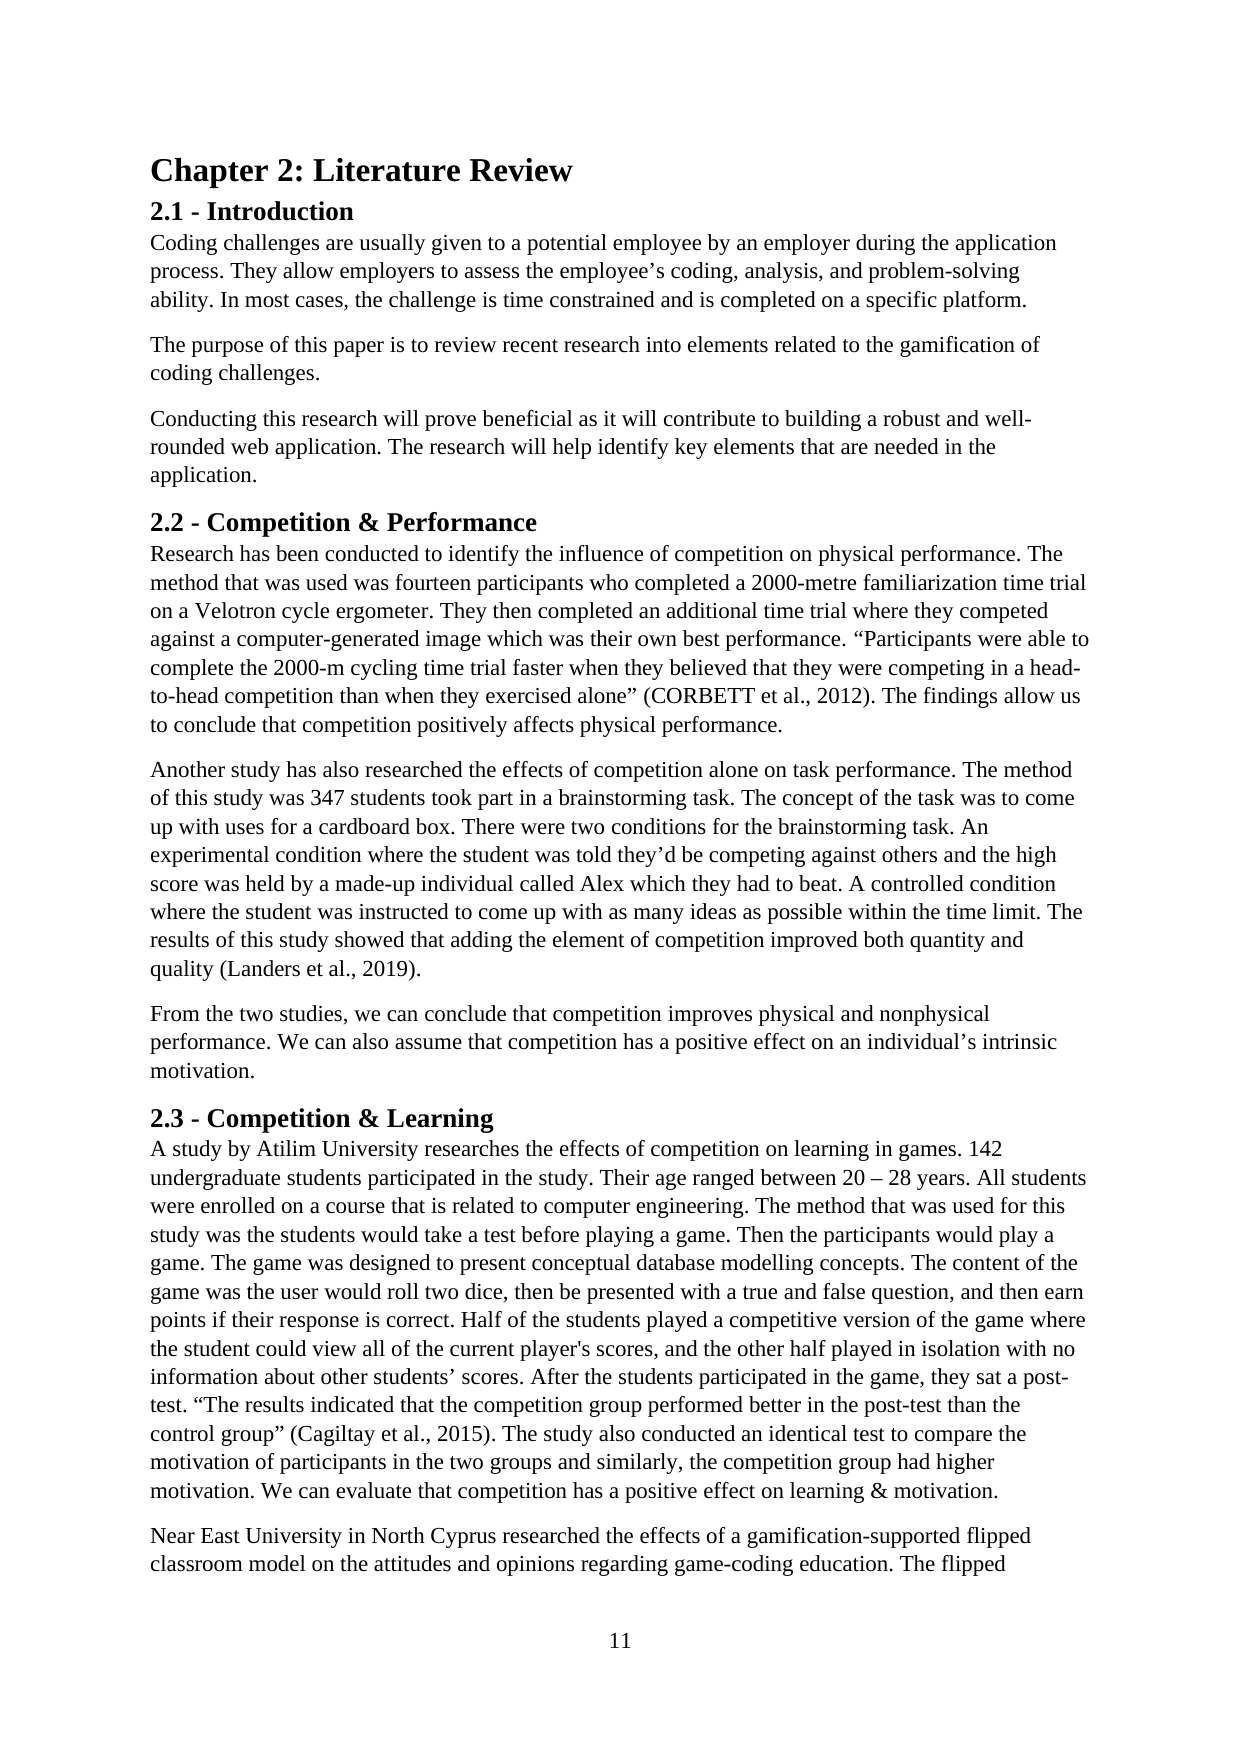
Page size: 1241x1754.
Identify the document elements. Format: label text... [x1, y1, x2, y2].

subtitle Chapter 2: Literature Review [150, 150, 1090, 188]
text Research has been conducted to identify the influence of competition on physical performance. The method that was used was fourteen participants who completed a 2000-metre familiarization time trial on a Velotron cycle ergometer. They then completed an additional time trial where they competed against a computer-generated image which was their own best performance. “Participants were able to complete the 2000-m cycling time trial faster when they believed that they were competing in a head-to-head competition than when they exercised alone” (CORBETT et al., 2012). The findings allow us to conclude that competition positively affects physical performance. [150, 540, 1090, 737]
text Coding challenges are usually given to a potential employee by an employer during the application process. They allow employers to assess the employee’s coding, analysis, and problem-solving ability. In most cases, the challenge is time constrained and is completed on a specific platform. [150, 229, 1090, 312]
subtitle 2.3 - Competition & Learning [150, 1102, 1090, 1133]
subtitle 2.2 - Competition & Performance [150, 507, 1090, 538]
text A study by Atilim University researches the effects of competition on learning in games. 142 undergraduate students participated in the study. Their age ranged between 20 – 28 years. All students were enrolled on a course that is related to computer engineering. The method that was used for this study was the students would take a test before playing a game. Then the participants would play a game. The game was designed to present conceptual database modelling concepts. The content of the game was the user would roll two dice, then be presented with a true and false question, and then earn points if their response is correct. Half of the students played a competitive version of the game where the student could view all of the current player's scores, and the other half played in isolation with no information about other students’ scores. After the students participated in the game, they sat a post-test. “The results indicated that the competition group performed better in the post-test than the control group” (Cagiltay et al., 2015). The study also conducted an identical test to compare the motivation of participants in the two groups and similarly, the competition group had higher motivation. We can evaluate that competition has a positive effect on learning & motivation. [150, 1136, 1090, 1503]
text From the two studies, we can conclude that competition improves physical and nonphysical performance. We can also assume that competition has a positive effect on an individual’s intrinsic motivation. [150, 1000, 1090, 1083]
subtitle 2.1 - Introduction [150, 196, 1090, 227]
text The purpose of this paper is to review recent research into elements related to the gamification of coding challenges. [150, 331, 1090, 386]
text Conducting this research will prove beneficial as it will contribute to building a robust and well-rounded web application. The research will help identify key elements that are needed in the application. [150, 404, 1090, 488]
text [150, 1522, 1090, 1577]
text Another study has also researched the effects of competition alone on task performance. The method of this study was 347 students took part in a brainstorming task. The concept of the task was to come up with uses for a cardboard box. There were two conditions for the brainstorming task. An experimental condition where the student was told they’d be competing against others and the high score was held by a made-up individual called Alex which they had to beat. A controlled condition where the student was instructed to come up with as many ideas as possible within the time limit. The results of this study showed that adding the element of competition improved both quantity and quality (Landers et al., 2019). [150, 756, 1090, 981]
